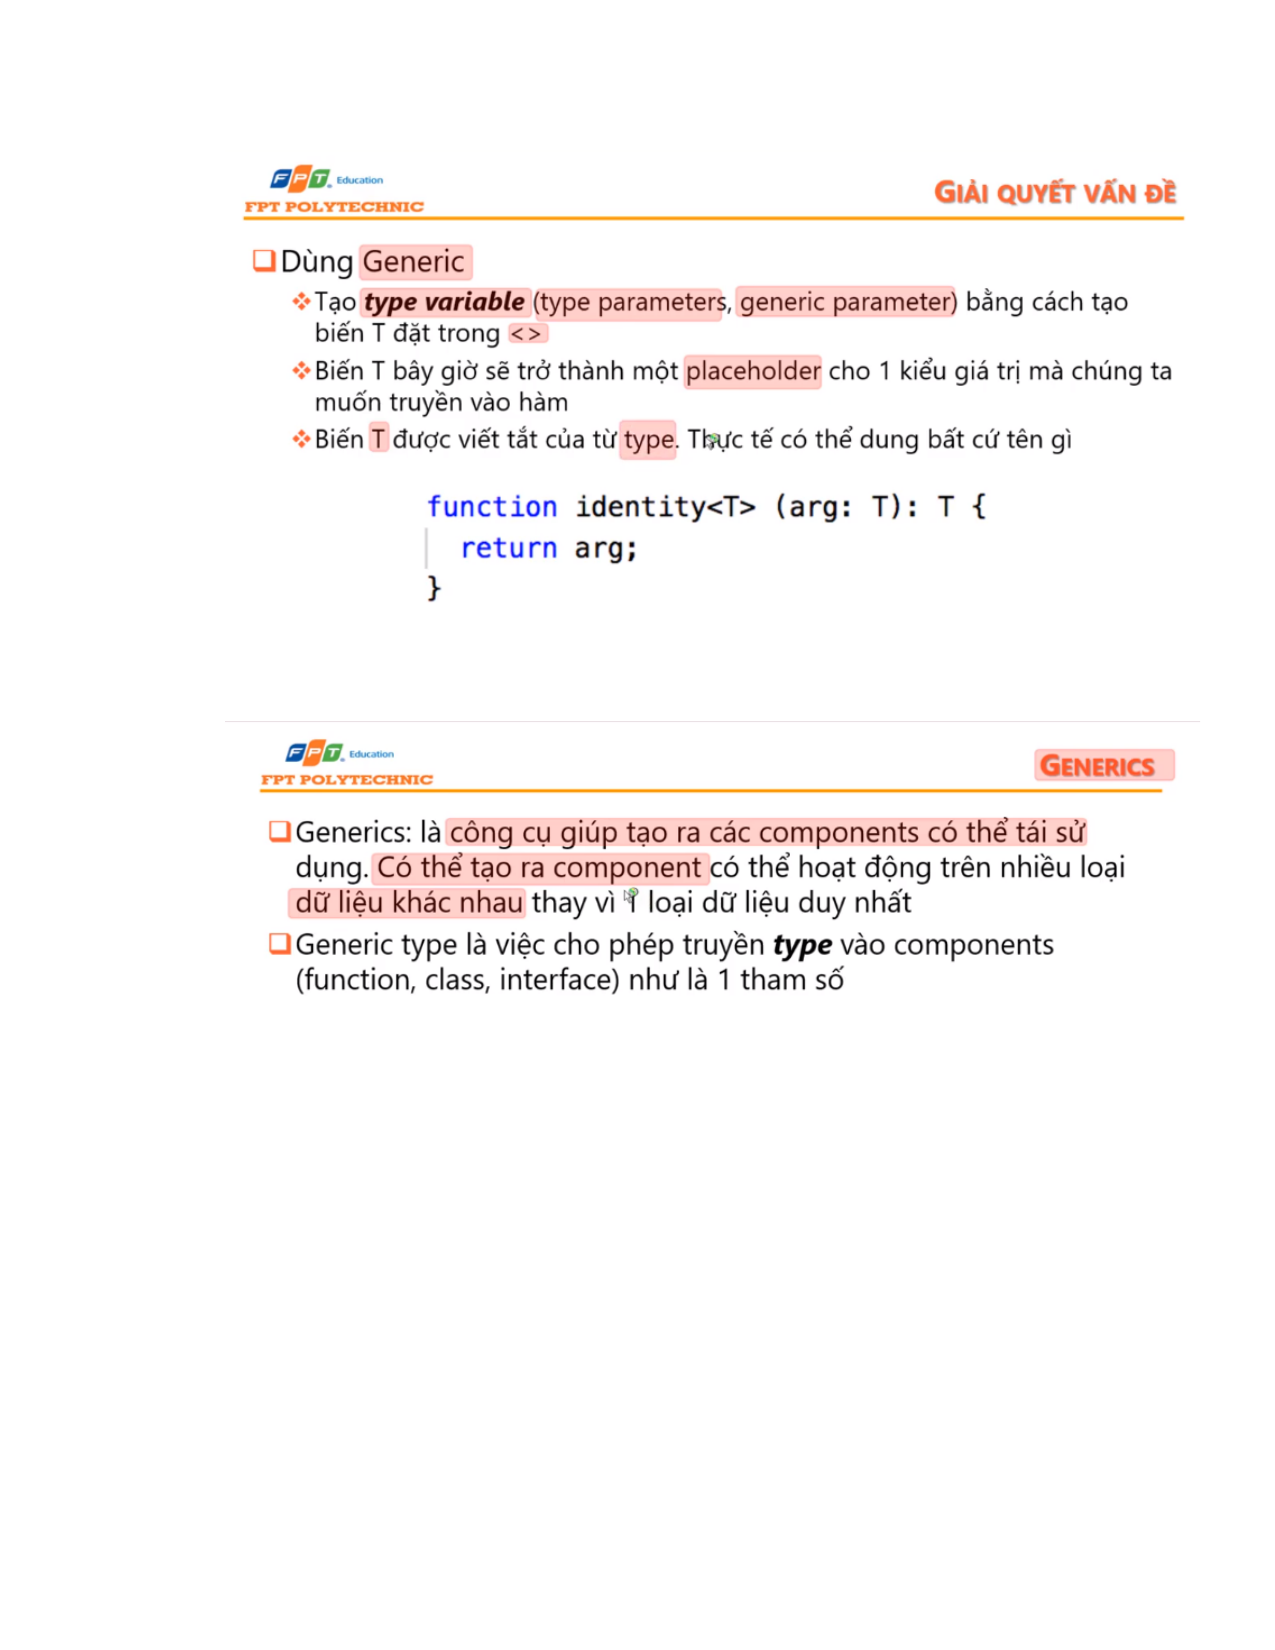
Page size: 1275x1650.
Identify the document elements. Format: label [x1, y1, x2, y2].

picture [225, 721, 1200, 1152]
picture [225, 150, 1200, 689]
